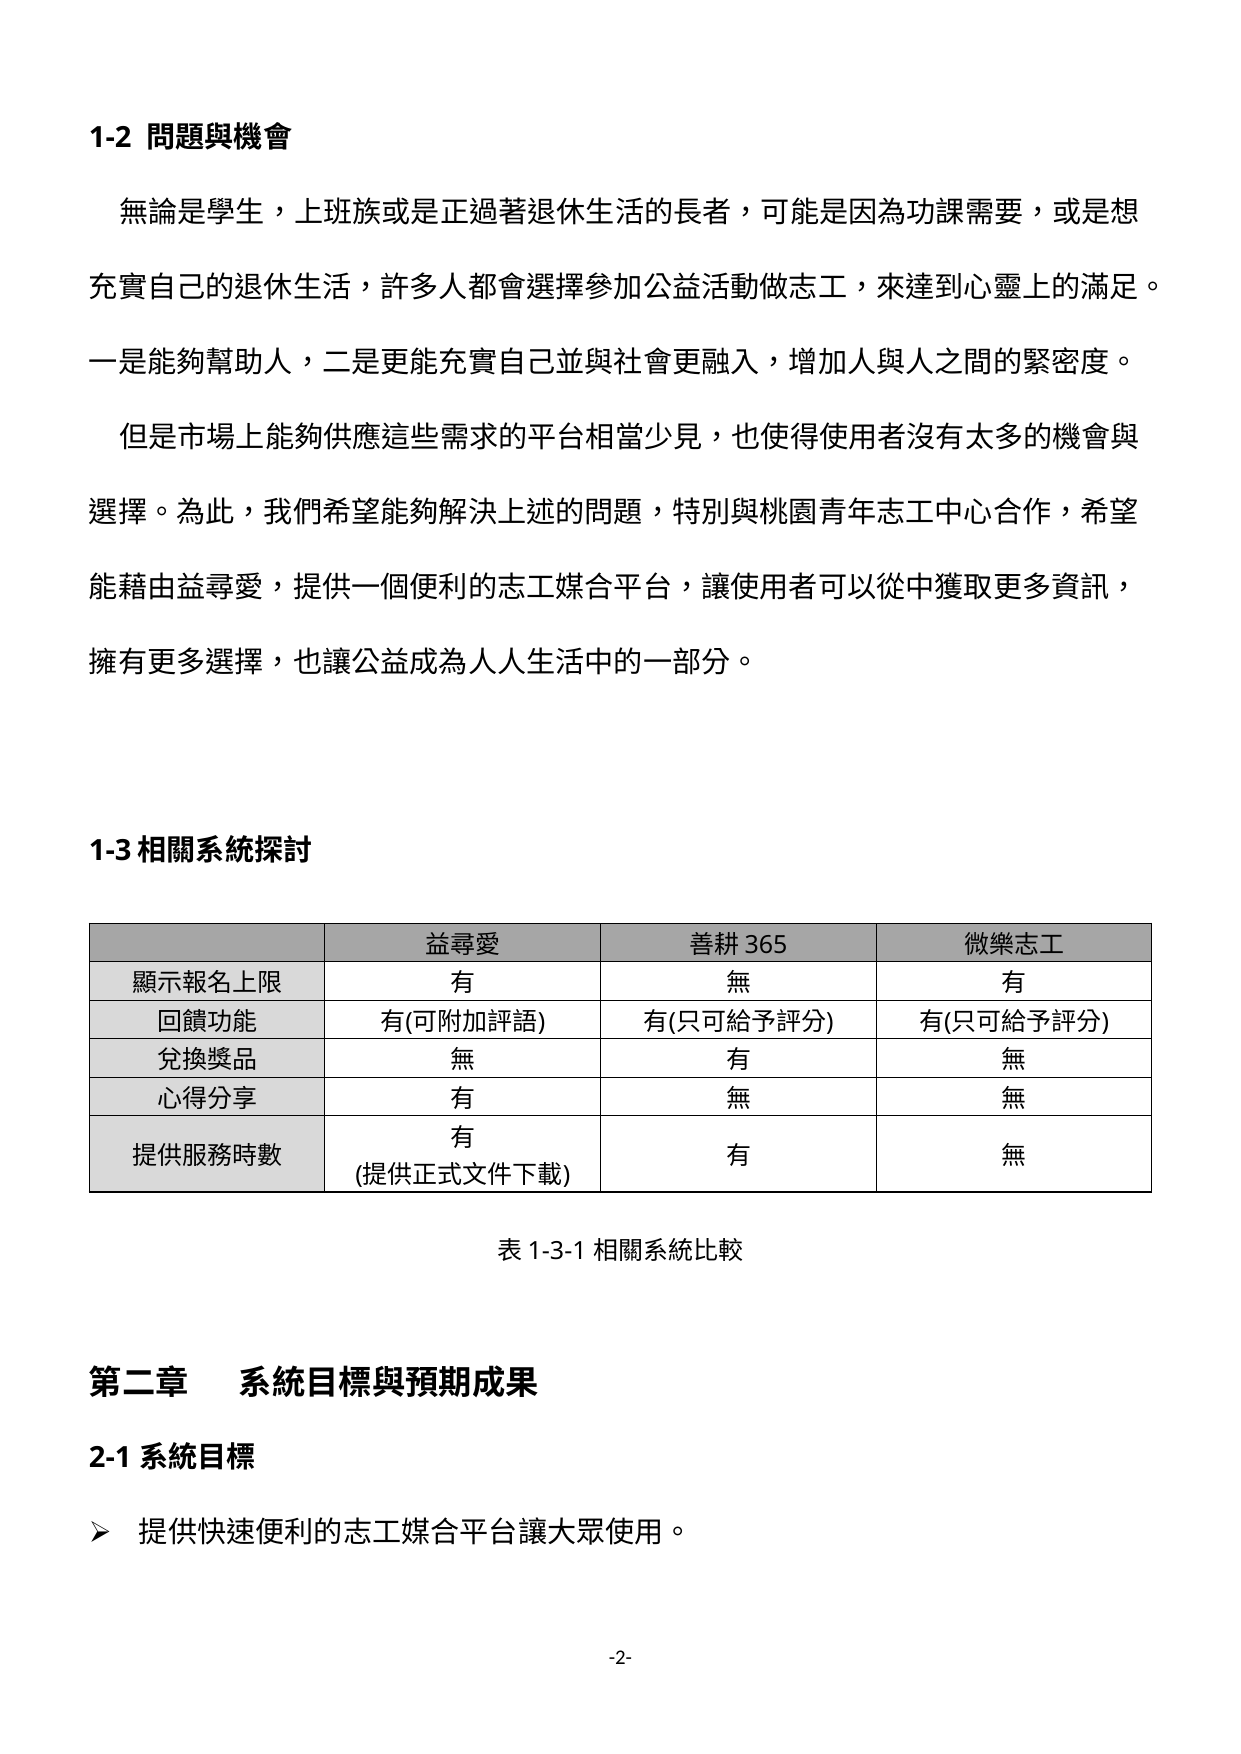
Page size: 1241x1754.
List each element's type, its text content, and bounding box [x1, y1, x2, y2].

table_cell 回饋功能 [90, 1001, 324, 1038]
table_cell 有 (提供正式文件下載) [325, 1116, 600, 1191]
text 但是市場上能夠供應這些需求的平台相當少見，也使得使用者沒有太多的機會與選擇。為此，我們希望能夠解決上述的問題，特別與桃園青年志工中心合作，希望能藉由益尋愛，提供一個便利的志工媒合平台，讓使用者可以從中獲取更多資訊，擁有更多選擇，也讓公益成為人人生活中的一部分。 [89, 398, 1152, 698]
table_cell 無 [601, 962, 876, 1000]
table_header 微樂志工 [877, 924, 1151, 961]
table_cell 有 [325, 962, 600, 1000]
text 2-1 系統目標 [89, 1417, 1152, 1492]
table_cell 有(可附加評語) [325, 1001, 600, 1038]
list 提供快速便利的志工媒合平台讓大眾使用。 [89, 1492, 1152, 1567]
table_cell 有(只可給予評分) [877, 1001, 1151, 1038]
table_cell 提供服務時數 [90, 1116, 324, 1191]
table_cell 無 [877, 1078, 1151, 1115]
table_cell 有 [601, 1116, 876, 1191]
table_cell 有(只可給予評分) [601, 1001, 876, 1038]
table_cell 有 [325, 1078, 600, 1115]
text 無論是學生，上班族或是正過著退休生活的長者，可能是因為功課需要，或是想充實自己的退休生活，許多人都會選擇參加公益活動做志工，來達到心靈上的滿足。一是能夠幫助人，二是更能充實自己並與社會更融入，增加人與人之間的緊密度。 [89, 173, 1152, 398]
table_header 善耕365 [601, 924, 876, 961]
table_cell 有 [601, 1039, 876, 1077]
text 表1-3-1 相關系統比較 [89, 1230, 1152, 1267]
table_header 益尋愛 [325, 924, 600, 961]
list 問題與機會 [89, 98, 1152, 173]
table_cell 無 [877, 1116, 1151, 1191]
table_cell 無 [325, 1039, 600, 1077]
table_cell 有 [877, 962, 1151, 1000]
table_cell 心得分享 [90, 1078, 324, 1115]
table_cell 顯示報名上限 [90, 962, 324, 1000]
table_cell 無 [877, 1039, 1151, 1077]
table_cell 無 [601, 1078, 876, 1115]
text 第二章 系統目標與預期成果 [89, 1342, 1152, 1417]
table_cell 兌換獎品 [90, 1039, 324, 1077]
table_header [90, 924, 324, 961]
text 1-3相關系統探討 [89, 810, 1152, 885]
